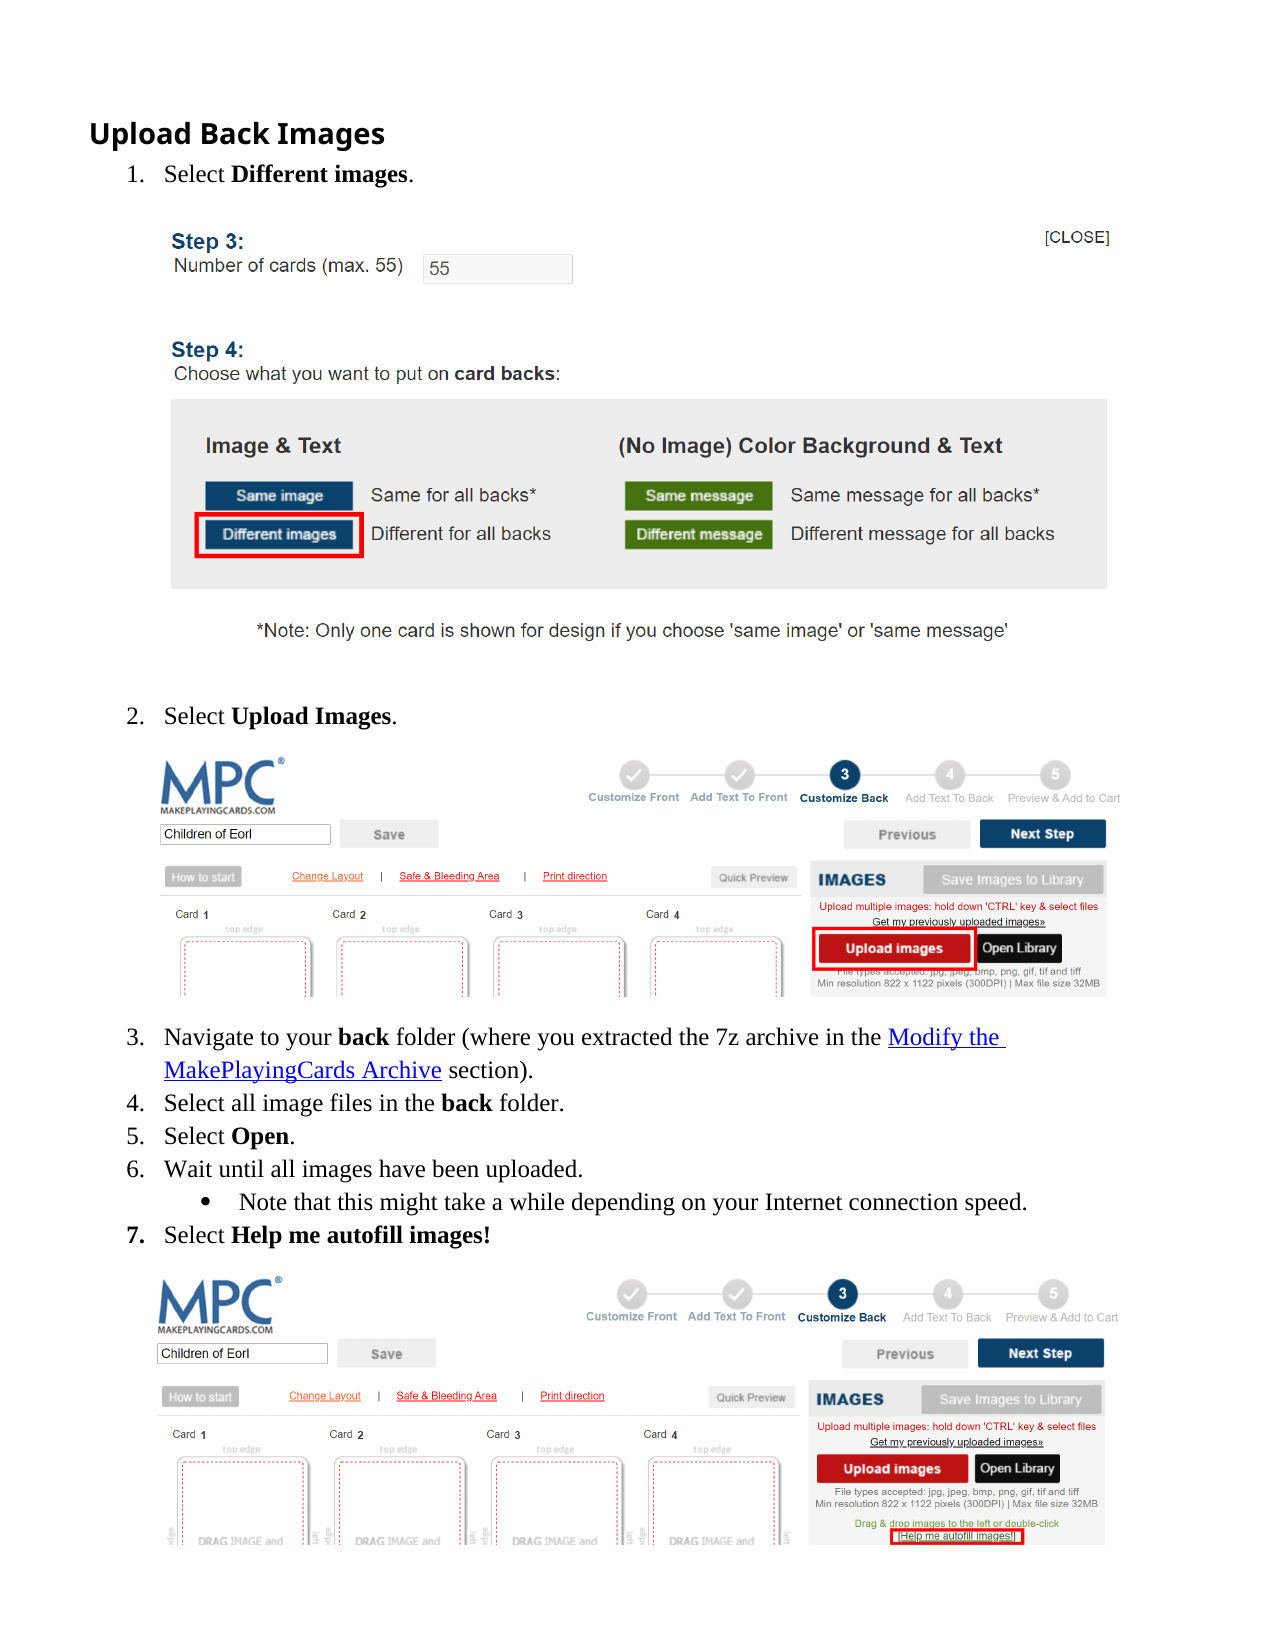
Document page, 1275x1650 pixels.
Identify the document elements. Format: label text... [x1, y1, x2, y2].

picture [150, 1273, 1126, 1545]
list Select Different images. [126, 159, 1186, 188]
picture [150, 754, 1126, 997]
list Select Upload Images. [126, 701, 1186, 729]
list Wait until all images have been uploaded. [126, 1154, 1186, 1183]
subtitle Upload Back Images [88, 113, 1186, 153]
list Select Open. [126, 1121, 1186, 1150]
list Navigate to your back folder (where you extracted the 7z archive in the Modify the MakePlayingCards Archive section). [126, 1022, 1186, 1084]
list Select Help me autofill images! [126, 1220, 1186, 1249]
list Note that this might take a while depending on your Internet connection speed. [201, 1187, 1186, 1216]
picture [150, 212, 1126, 676]
list Select all image files in the back folder. [126, 1088, 1186, 1117]
